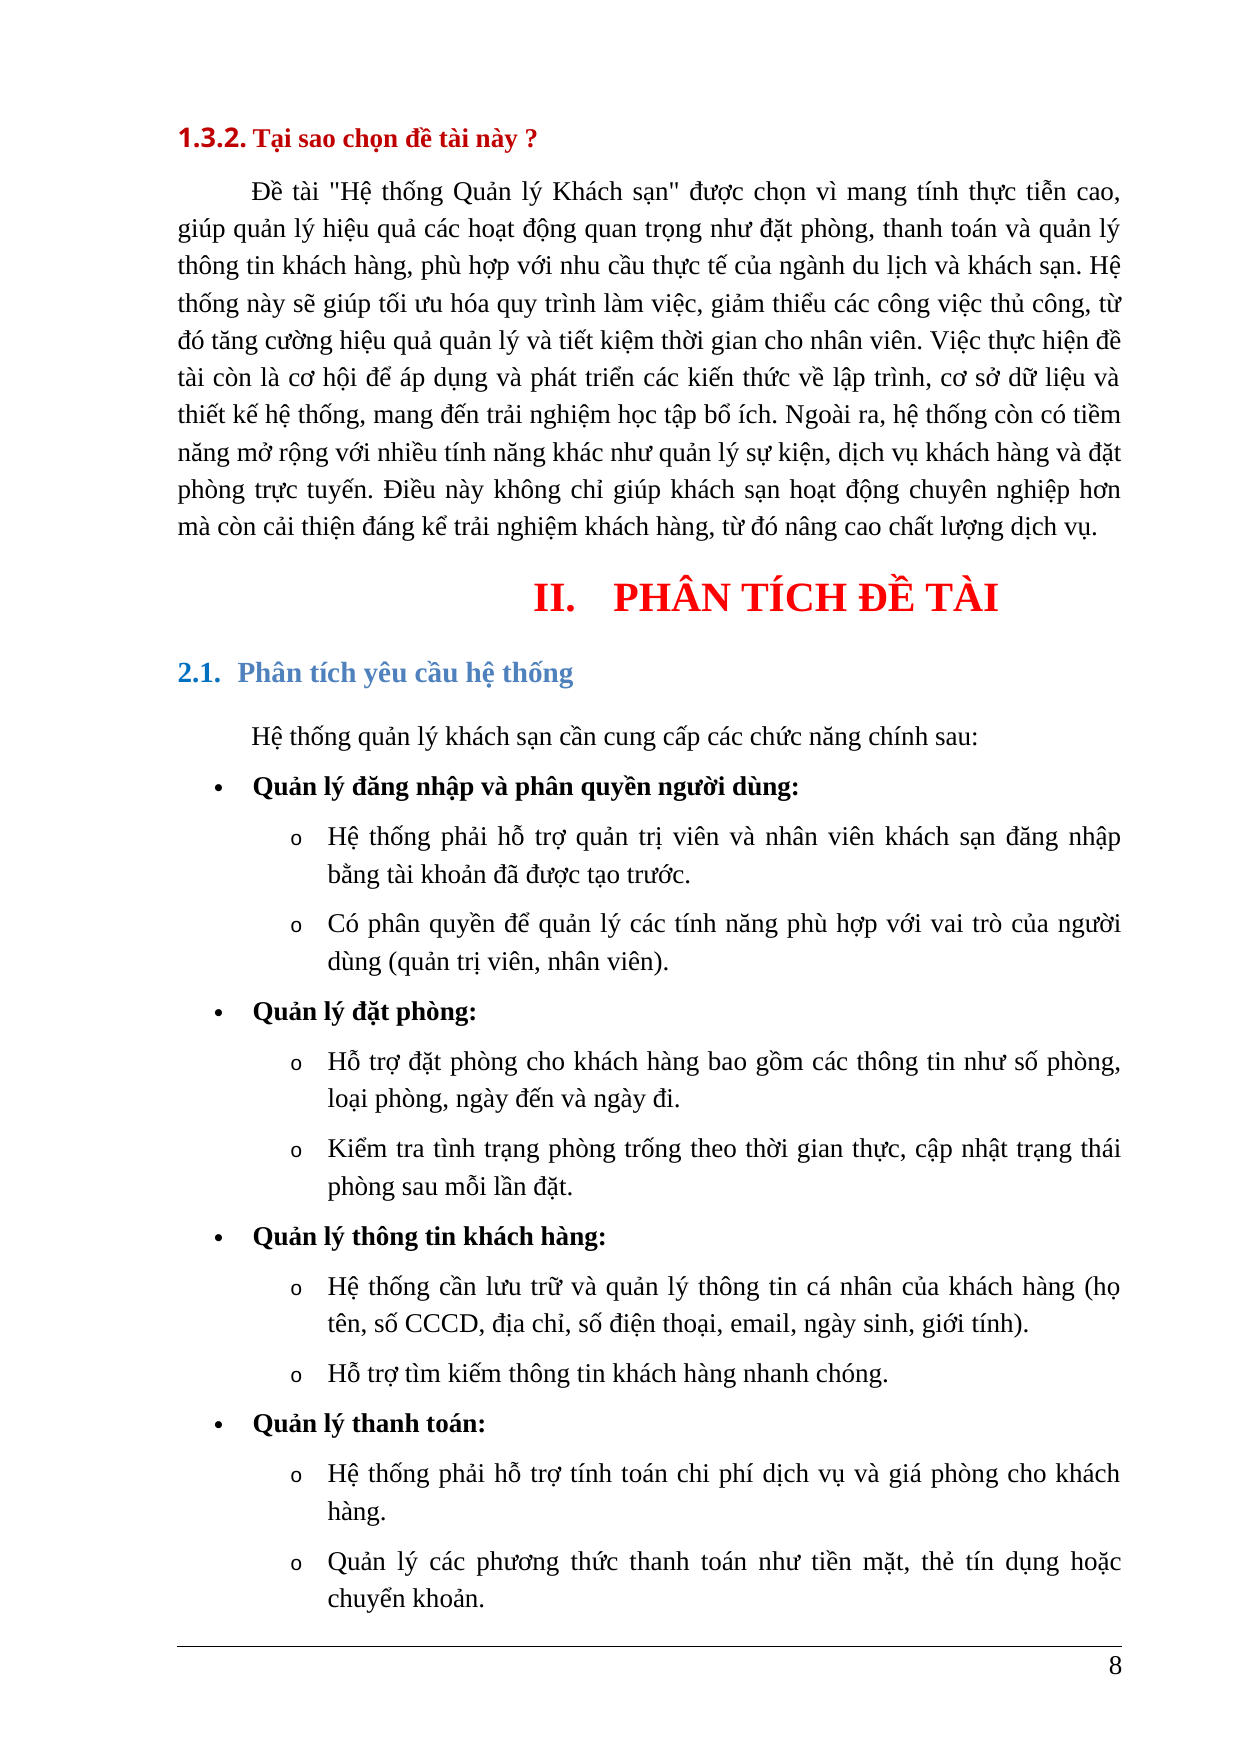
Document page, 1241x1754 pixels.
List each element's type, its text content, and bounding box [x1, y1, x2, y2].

list Hệ thống phải hỗ trợ tính toán chi phí dịch vụ và giá phòng cho khách hàng. [290, 1457, 1122, 1526]
list Quản lý đăng nhập và phân quyền người dùng: [215, 770, 1122, 801]
list Có phân quyền để quản lý các tính năng phù hợp với vai trò của người dùng (quản trị viên, nhân viên). [290, 907, 1122, 976]
list Hỗ trợ đặt phòng cho khách hàng bao gồm các thông tin như số phòng, loại phòng, ngày đến và ngày đi. [290, 1045, 1122, 1114]
list Quản lý thanh toán: [215, 1407, 1122, 1438]
list Quản lý đặt phòng: [215, 995, 1122, 1026]
list Quản lý thông tin khách hàng: [215, 1220, 1122, 1251]
list Hỗ trợ tìm kiếm thông tin khách hàng nhanh chóng. [290, 1357, 1122, 1389]
subtitle Phân tích yêu cầu hệ thống [177, 655, 1122, 689]
list Quản lý các phương thức thanh toán như tiền mặt, thẻ tín dụng hoặc chuyển khoản. [290, 1545, 1122, 1613]
title PHÂN TÍCH ĐỀ TÀI [576, 573, 1122, 621]
list Hệ thống cần lưu trữ và quản lý thông tin cá nhân của khách hàng (họ tên, số CCCD, địa chỉ, số điện thoại, email, ngày sinh, giới tính). [290, 1269, 1122, 1338]
subtitle Tại sao chọn đề tài này ? [177, 118, 1122, 155]
list Kiểm tra tình trạng phòng trống theo thời gian thực, cập nhật trạng thái phòng sau mỗi lần đặt. [290, 1132, 1122, 1201]
text Hệ thống quản lý khách sạn cần cung cấp các chức năng chính sau: [177, 720, 1122, 752]
text Đề tài "Hệ thống Quản lý Khách sạn" được chọn vì mang tính thực tiễn cao, giúp quản lý hiệu quả các hoạt động quan trọng như đặt phòng, thanh toán và quản lý thông tin khách hàng, phù hợp với nhu cầu thực tế của ngành du lịch và khách sạn. Hệ thống này sẽ giúp tối ưu hóa quy trình làm việc, giảm thiểu các công việc thủ công, từ đó tăng cường hiệu quả quản lý và tiết kiệm thời gian cho nhân viên. Việc thực hiện đề tài còn là cơ hội để áp dụng và phát triển các kiến thức về lập trình, cơ sở dữ liệu và thiết kế hệ thống, mang đến trải nghiệm học tập bổ ích. Ngoài ra, hệ thống còn có tiềm năng mở rộng với nhiều tính năng khác như quản lý sự kiện, dịch vụ khách hàng và đặt phòng trực tuyến. Điều này không chỉ giúp khách sạn hoạt động chuyên nghiệp hơn mà còn cải thiện đáng kể trải nghiệm khách hàng, từ đó nâng cao chất lượng dịch vụ. [177, 175, 1122, 542]
list Hệ thống phải hỗ trợ quản trị viên và nhân viên khách sạn đăng nhập bằng tài khoản đã được tạo trước. [290, 820, 1122, 889]
